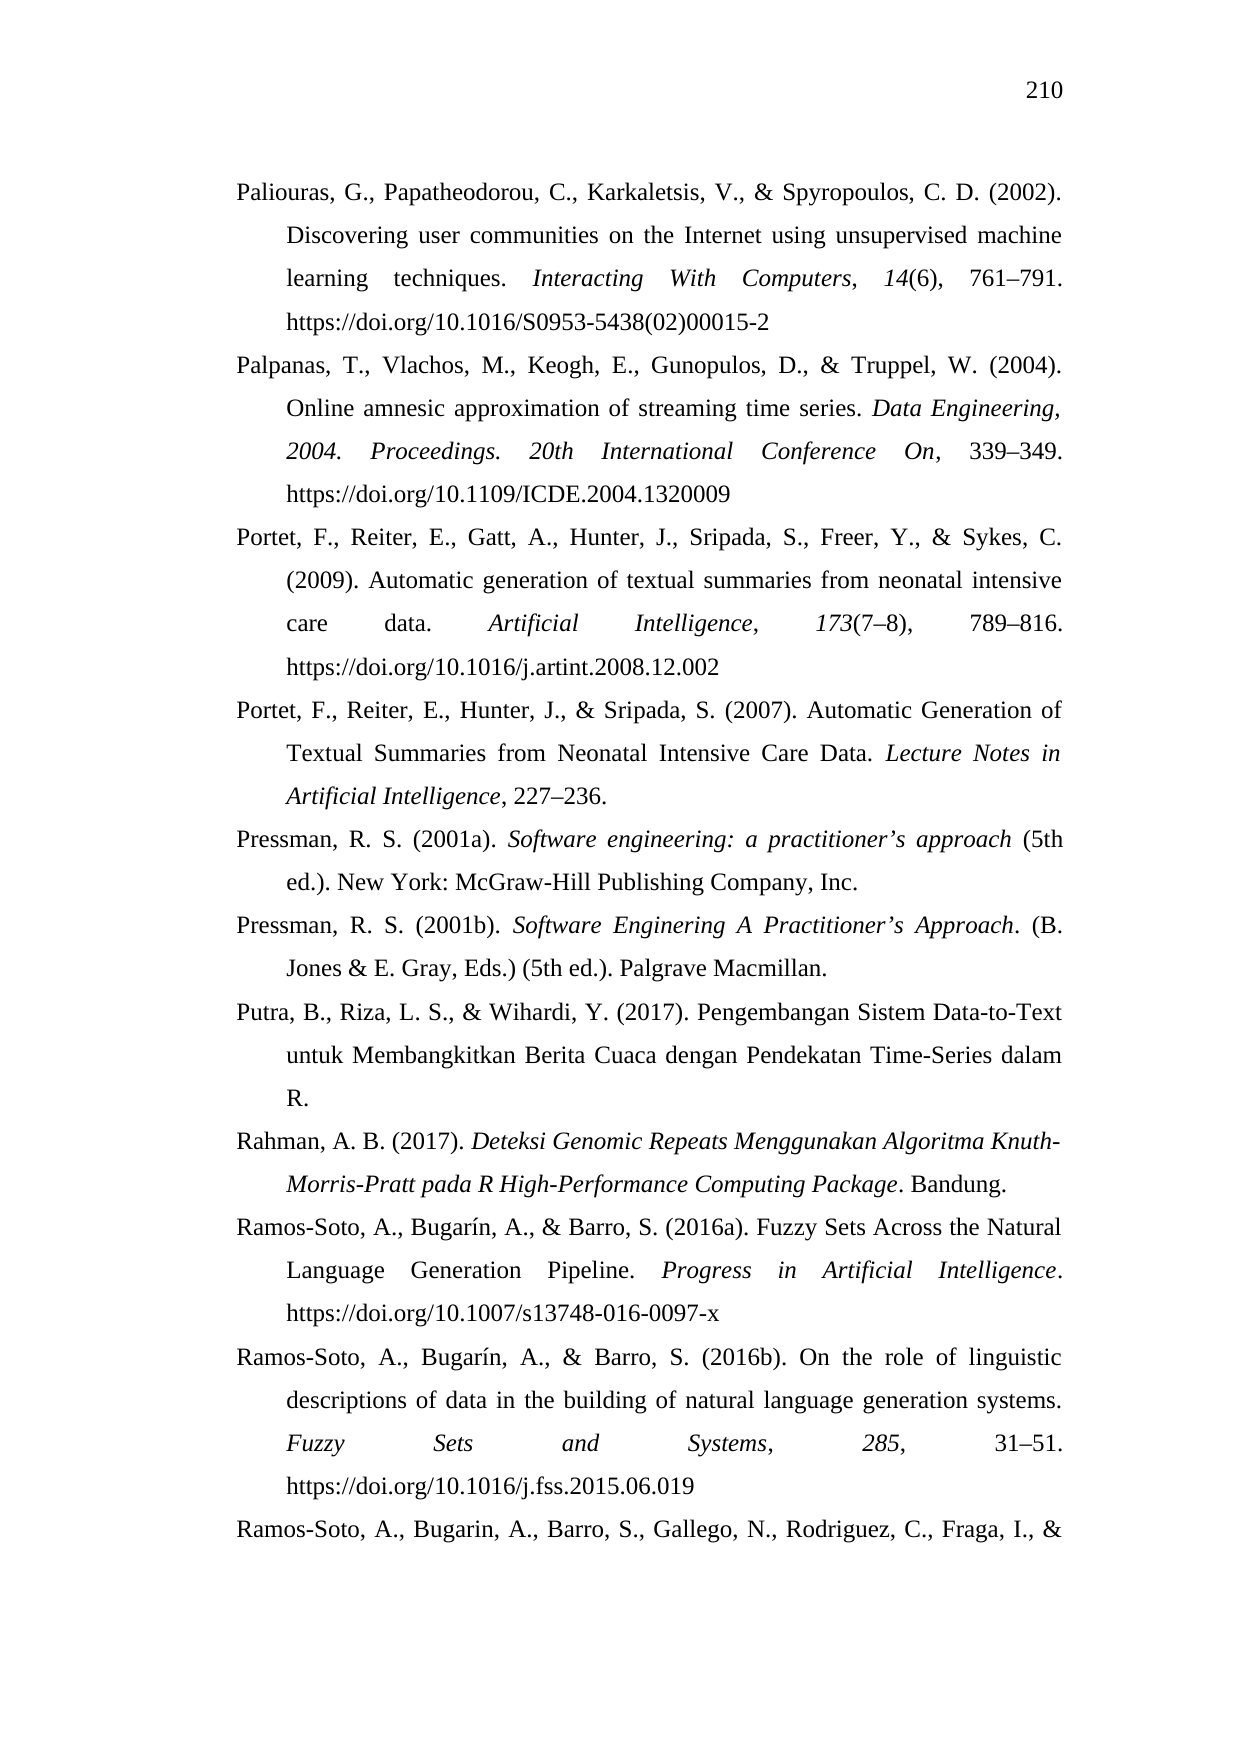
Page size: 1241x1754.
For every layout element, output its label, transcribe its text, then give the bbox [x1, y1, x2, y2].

text Palpanas, T., Vlachos, M., Keogh, E., Gunopulos, D., & Truppel, W. (2004). Online amnesic approximation of streaming time series. Data Engineering, 2004. Proceedings. 20th International Conference On, 339–349. https://doi.org/10.1109/ICDE.2004.1320009 [236, 350, 1063, 508]
text Paliouras, G., Papatheodorou, C., Karkaletsis, V., & Spyropoulos, C. D. (2002). Discovering user communities on the Internet using unsupervised machine learning techniques. Interacting With Computers, 14(6), 761–791. https://doi.org/10.1016/S0953-5438(02)00015-2 [236, 177, 1063, 335]
text Pressman, R. S. (2001b). Software Enginering A Practitioner’s Approach. (B. Jones & E. Gray, Eds.) (5th ed.). Palgrave Macmillan. [236, 910, 1063, 982]
text Ramos-Soto, A., Bugarín, A., & Barro, S. (2016b). On the role of linguistic descriptions of data in the building of natural language generation systems. Fuzzy Sets and Systems, 285, 31–51. https://doi.org/10.1016/j.fss.2015.06.019 [236, 1342, 1063, 1500]
text Putra, B., Riza, L. S., & Wihardi, Y. (2017). Pengembangan Sistem Data-to-Text untuk Membangkitkan Berita Cuaca dengan Pendekatan Time-Series dalam R. [236, 997, 1063, 1112]
text Ramos-Soto, A., Bugarín, A., & Barro, S. (2016a). Fuzzy Sets Across the Natural Language Generation Pipeline. Progress in Artificial Intelligence. https://doi.org/10.1007/s13748-016-0097-x [236, 1212, 1063, 1327]
text Portet, F., Reiter, E., Gatt, A., Hunter, J., Sripada, S., Freer, Y., & Sykes, C. (2009). Automatic generation of textual summaries from neonatal intensive care data. Artificial Intelligence, 173(7–8), 789–816. https://doi.org/10.1016/j.artint.2008.12.002 [236, 522, 1063, 680]
text Pressman, R. S. (2001a). Software engineering: a practitioner’s approach (5th ed.). New York: McGraw-Hill Publishing Company, Inc. [236, 824, 1063, 896]
text Rahman, A. B. (2017). Deteksi Genomic Repeats Menggunakan Algoritma Knuth-Morris-Pratt pada R High-Performance Computing Package. Bandung. [236, 1126, 1063, 1198]
text Portet, F., Reiter, E., Hunter, J., & Sripada, S. (2007). Automatic Generation of Textual Summaries from Neonatal Intensive Care Data. Lecture Notes in Artificial Intelligence, 227–236. [236, 695, 1063, 810]
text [236, 1514, 1063, 1543]
